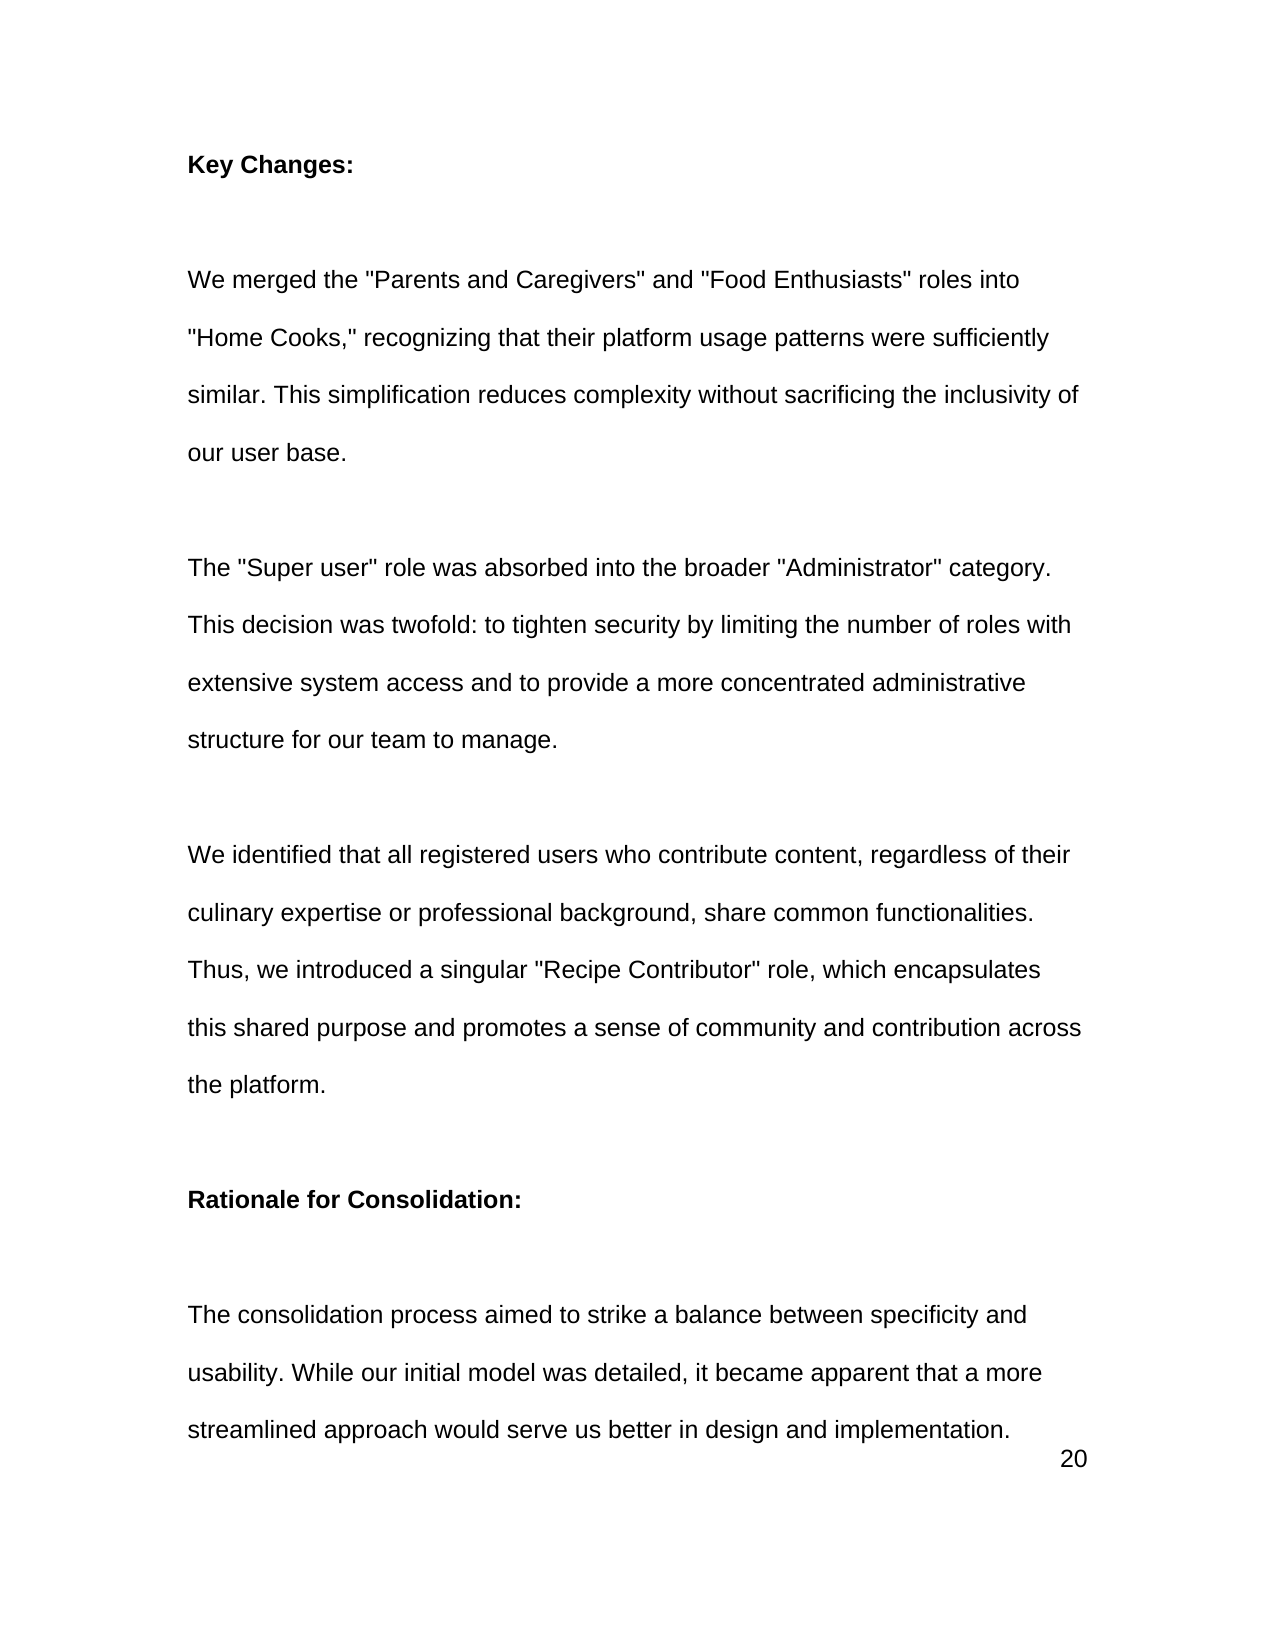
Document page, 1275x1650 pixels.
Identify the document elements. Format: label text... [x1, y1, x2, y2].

text The consolidation process aimed to strike a balance between specificity and usability. While our initial model was detailed, it became apparent that a more streamlined approach would serve us better in design and implementation. [187, 1300, 1087, 1444]
text We merged the "Parents and Caregivers" and "Food Enthusiasts" roles into "Home Cooks," recognizing that their platform usage patterns were sufficiently similar. This simplification reduces complexity without sacrificing the inclusivity of our user base. [187, 265, 1087, 466]
text The "Super user" role was absorbed into the broader "Administrator" category. This decision was twofold: to tighten security by limiting the number of roles with extensive system access and to provide a more concentrated administrative structure for our team to manage. [187, 552, 1087, 754]
text Key Changes: [187, 150, 1087, 179]
text Rationale for Consolidation: [187, 1185, 1087, 1214]
text We identified that all registered users who contribute content, regardless of their culinary expertise or professional background, share common functionalities. Thus, we introduced a singular "Recipe Contributor" role, which encapsulates this shared purpose and promotes a sense of community and contribution across the platform. [187, 840, 1087, 1099]
